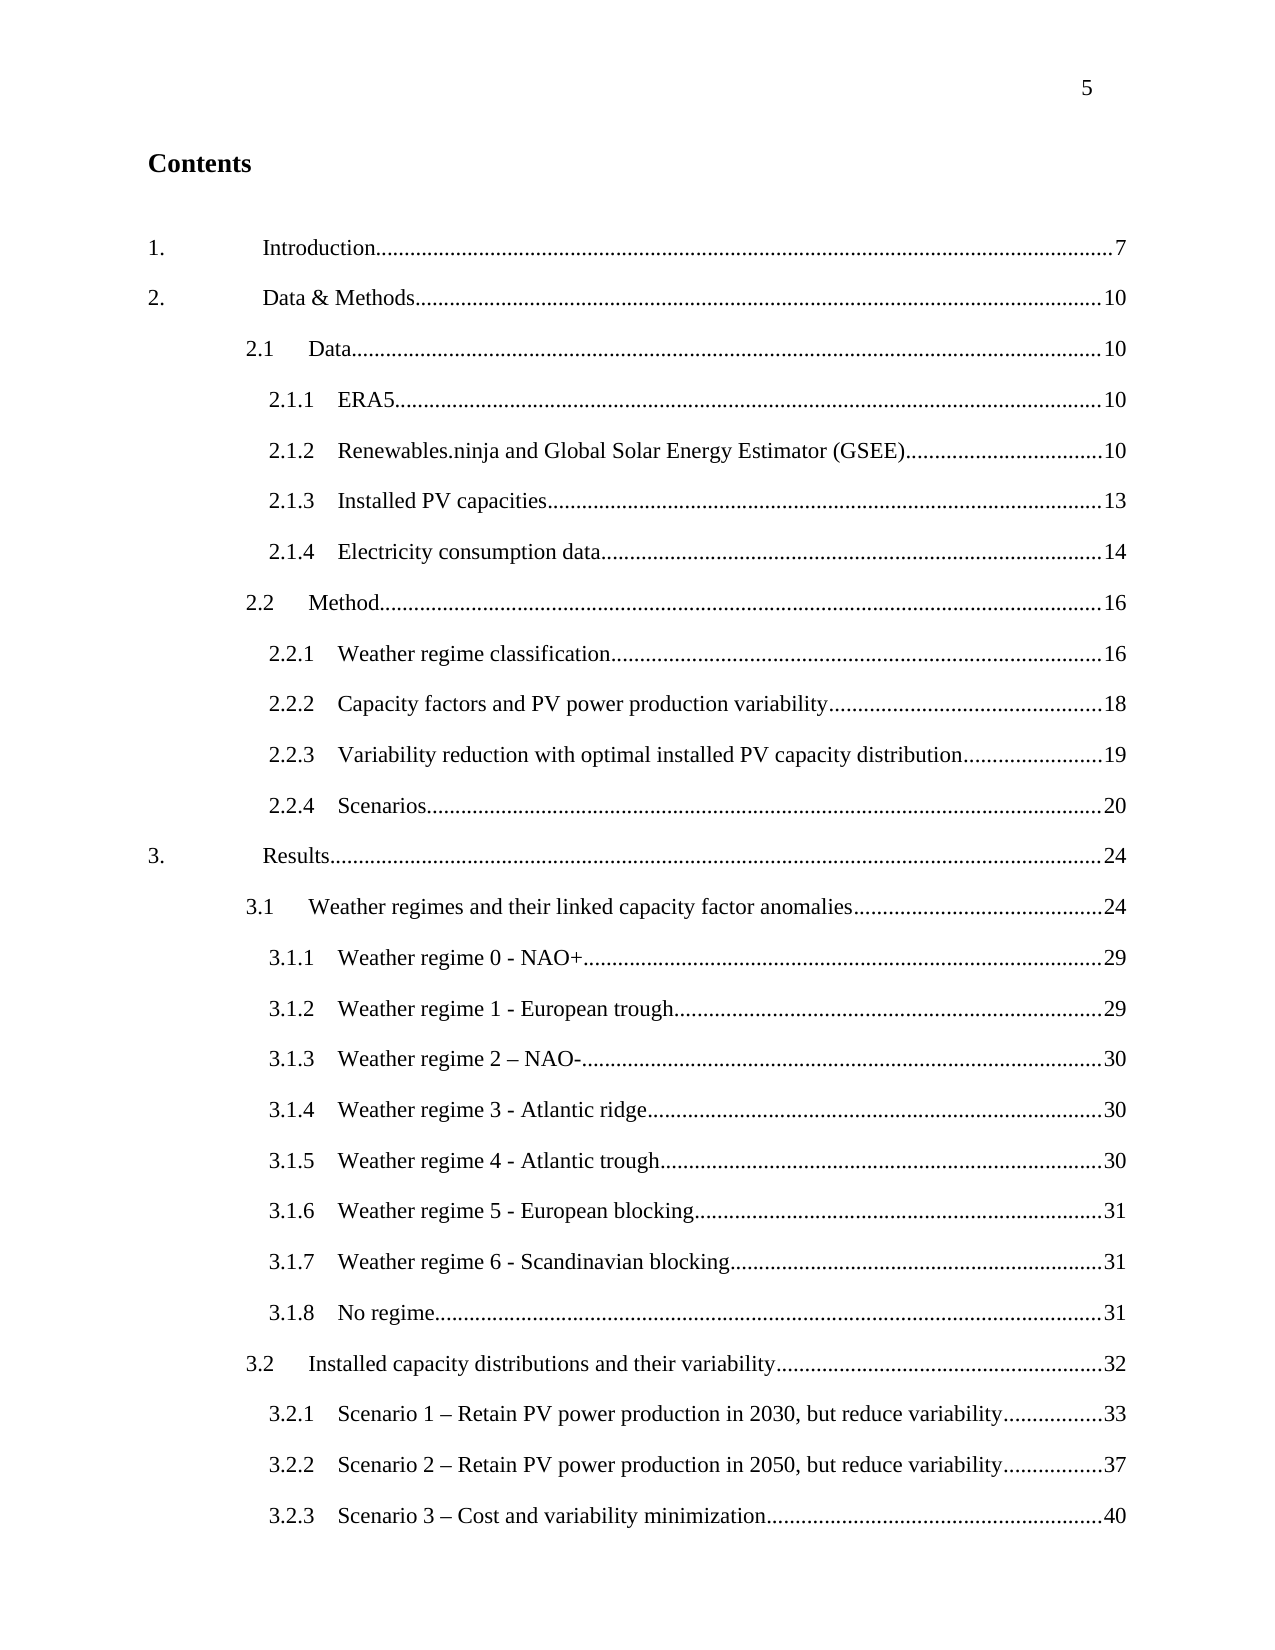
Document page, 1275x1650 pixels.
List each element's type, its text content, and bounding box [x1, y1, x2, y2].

text Contents [148, 148, 1127, 179]
